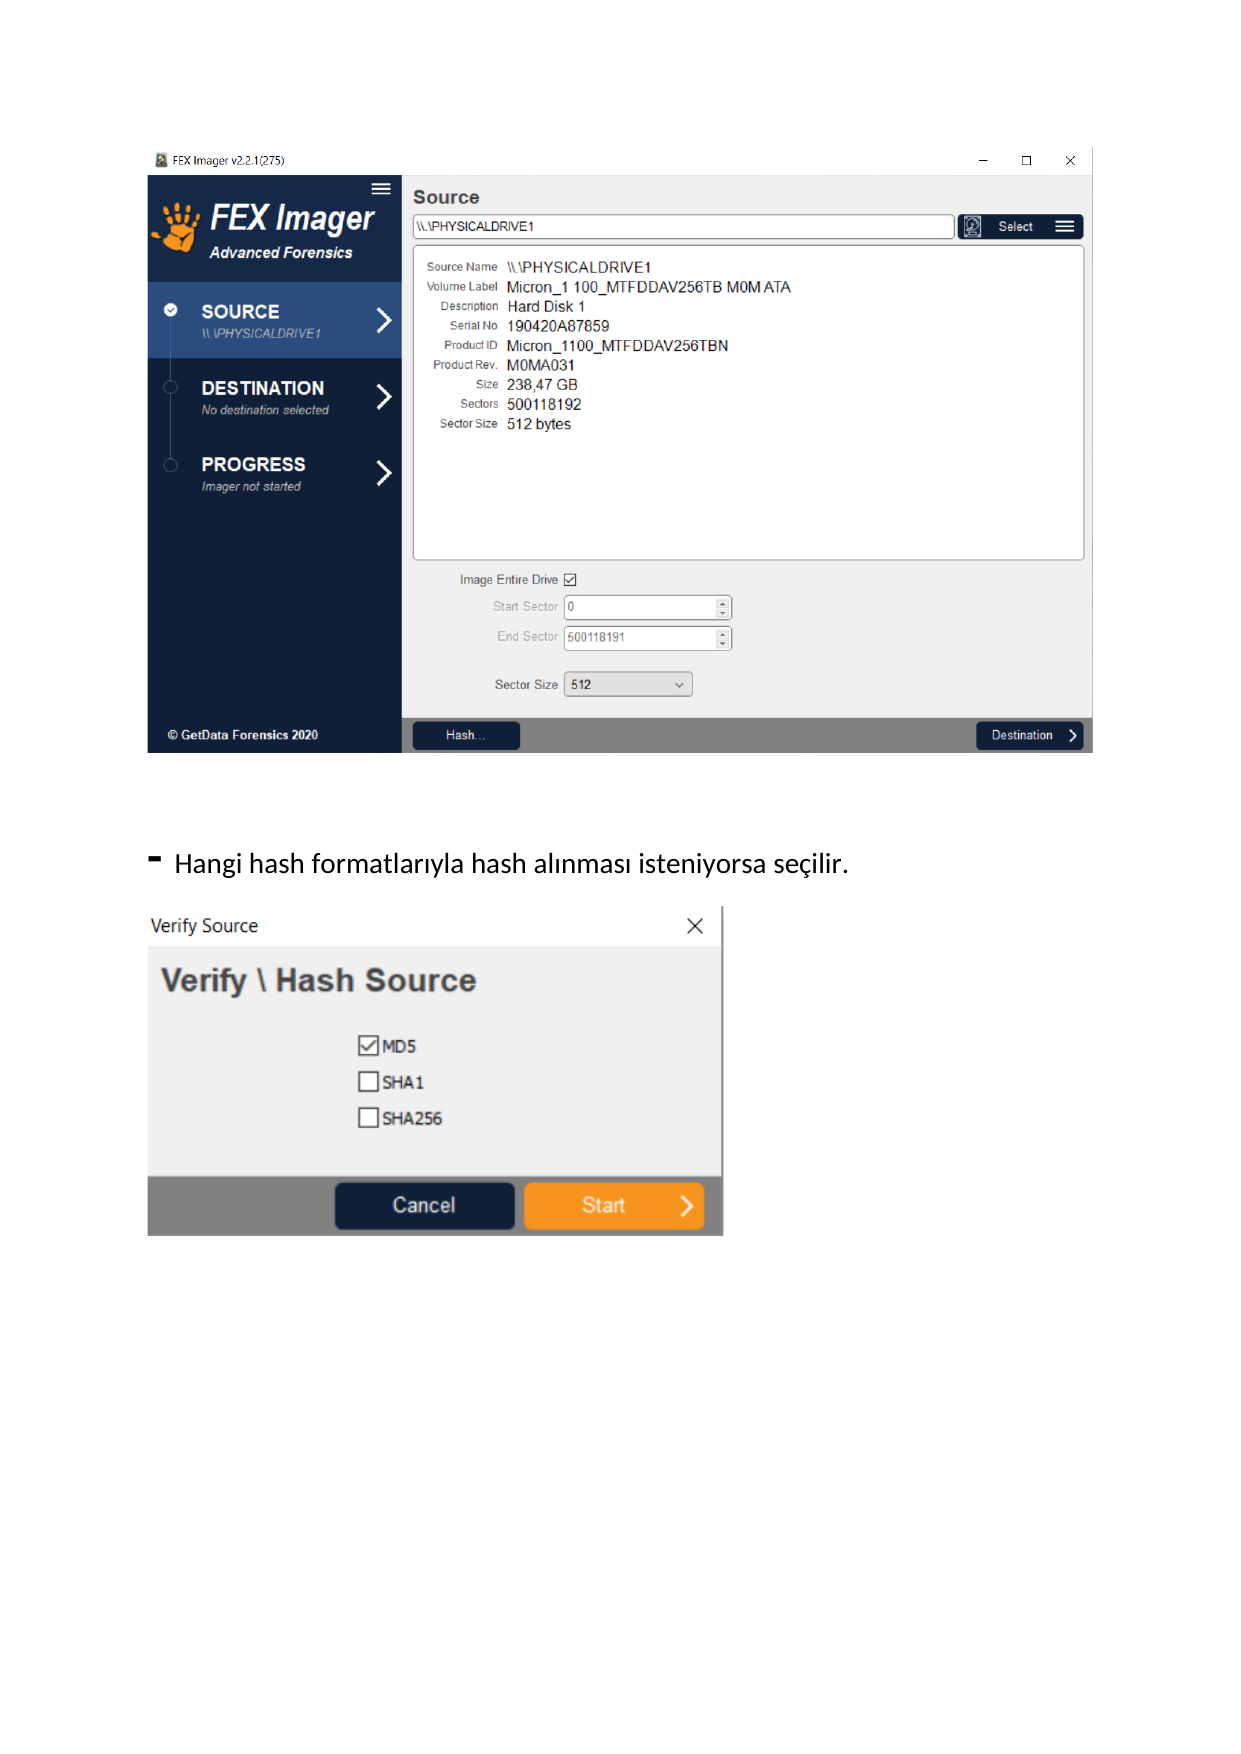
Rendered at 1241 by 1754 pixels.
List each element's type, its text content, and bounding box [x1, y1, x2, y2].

picture [147, 906, 724, 1236]
text - Hangi hash formatlarıyla hash alınması isteniyorsa seçilir. [148, 825, 1093, 886]
picture [147, 147, 1093, 753]
